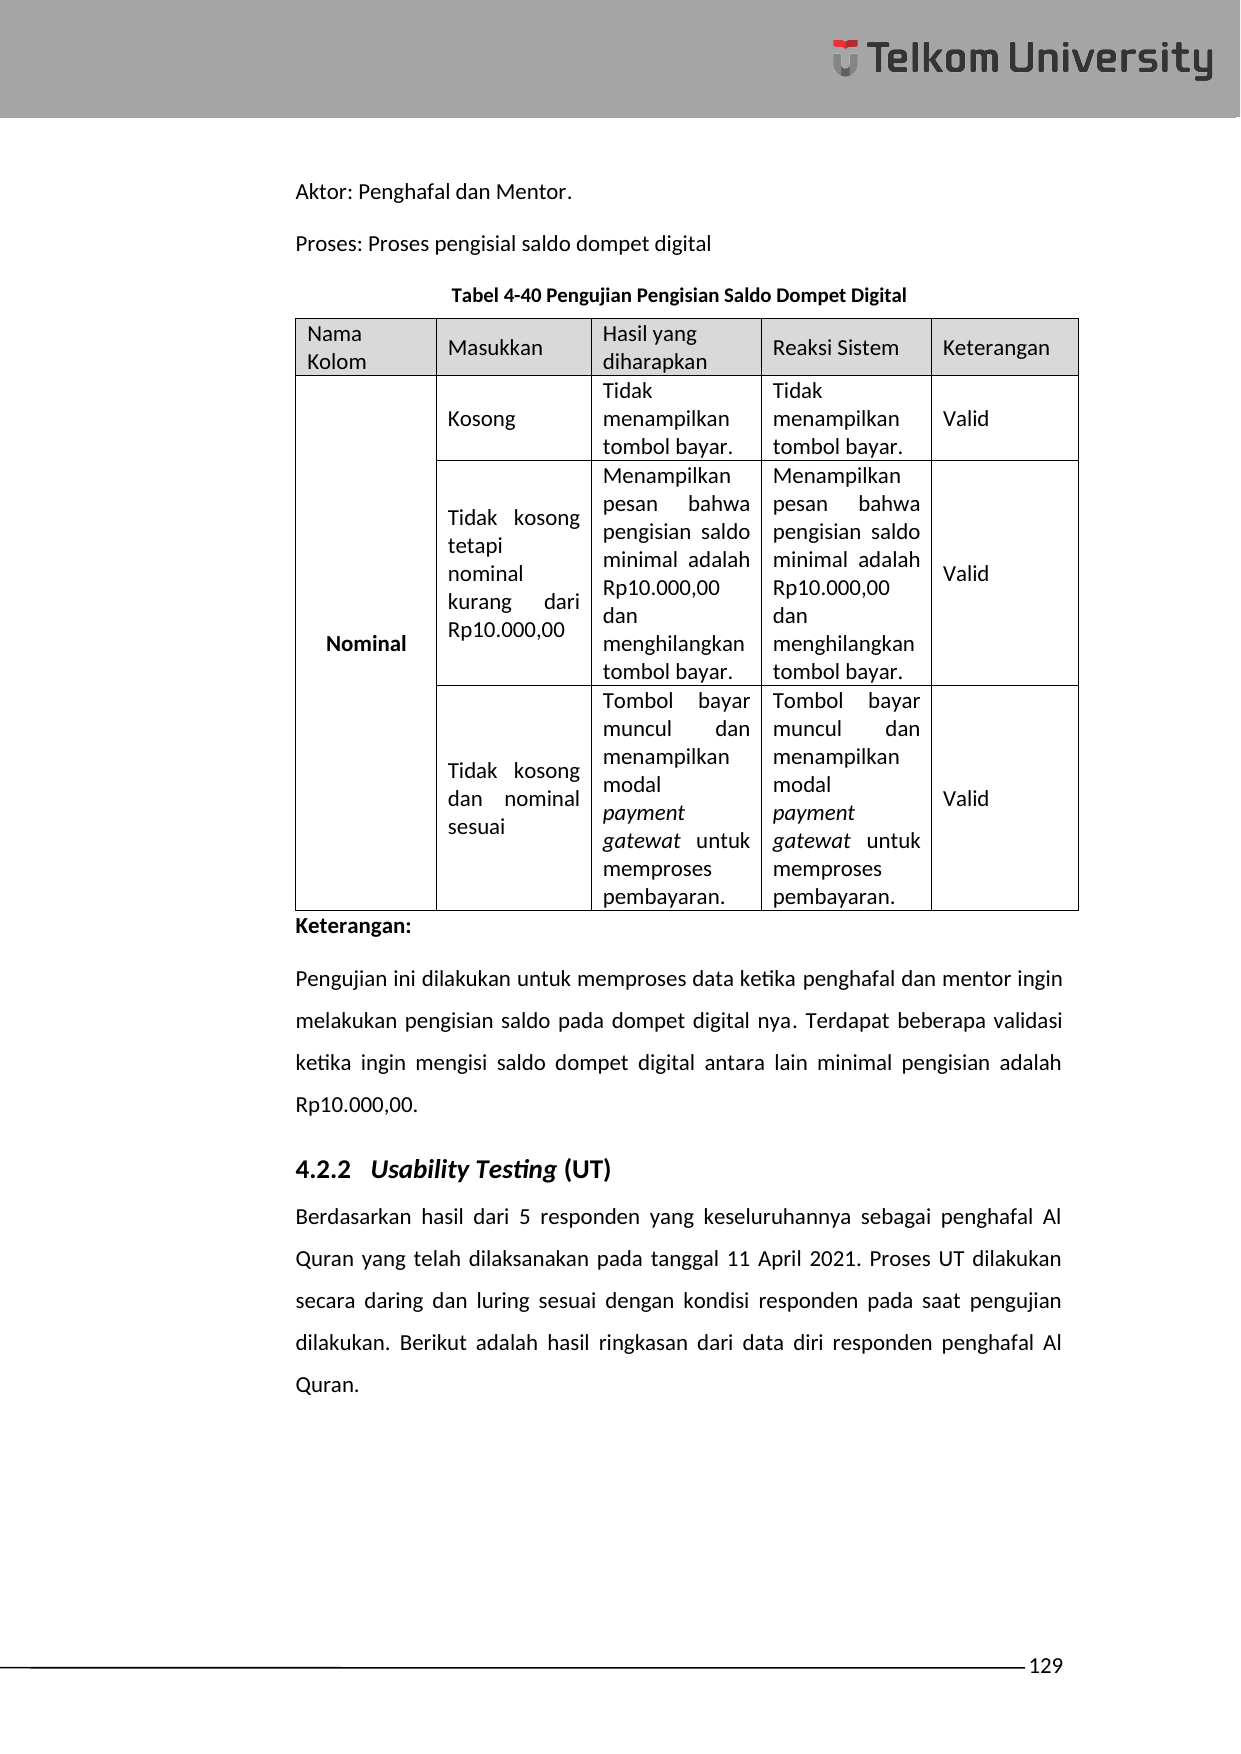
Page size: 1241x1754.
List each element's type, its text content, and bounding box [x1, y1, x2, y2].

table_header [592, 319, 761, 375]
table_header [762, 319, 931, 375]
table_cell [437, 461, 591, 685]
text Pengujian ini dilakukan untuk memproses data ketika penghafal dan mentor ingin melakukan pengisian saldo pada dompet digital nya. Terdapat beberapa validasi ketika ingin mengisi saldo dompet digital antara lain minimal pengisian adalah Rp10.000,00. [295, 964, 1063, 1118]
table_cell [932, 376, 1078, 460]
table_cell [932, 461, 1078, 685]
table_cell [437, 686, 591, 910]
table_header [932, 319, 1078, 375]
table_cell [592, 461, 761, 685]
text Proses: Proses pengisial saldo dompet digital [295, 229, 1063, 258]
text Keterangan: [295, 911, 1063, 939]
subtitle Usability Testing (UT) [295, 1153, 1063, 1186]
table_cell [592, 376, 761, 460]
text Aktor: Penghafal dan Mentor. [295, 177, 1063, 205]
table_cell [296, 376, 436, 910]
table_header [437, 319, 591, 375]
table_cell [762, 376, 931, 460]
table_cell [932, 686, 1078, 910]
picture [833, 40, 1213, 81]
text Berdasarkan hasil dari 5 responden yang keseluruhannya sebagai penghafal Al Quran yang telah dilaksanakan pada tanggal 11 April 2021. Proses UT dilakukan secara daring dan luring sesuai dengan kondisi responden pada saat pengujian dilakukan. Berikut adalah hasil ringkasan dari data diri responden penghafal Al Quran. [295, 1202, 1063, 1398]
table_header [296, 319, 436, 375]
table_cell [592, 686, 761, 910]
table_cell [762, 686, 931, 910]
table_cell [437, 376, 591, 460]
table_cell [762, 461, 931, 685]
